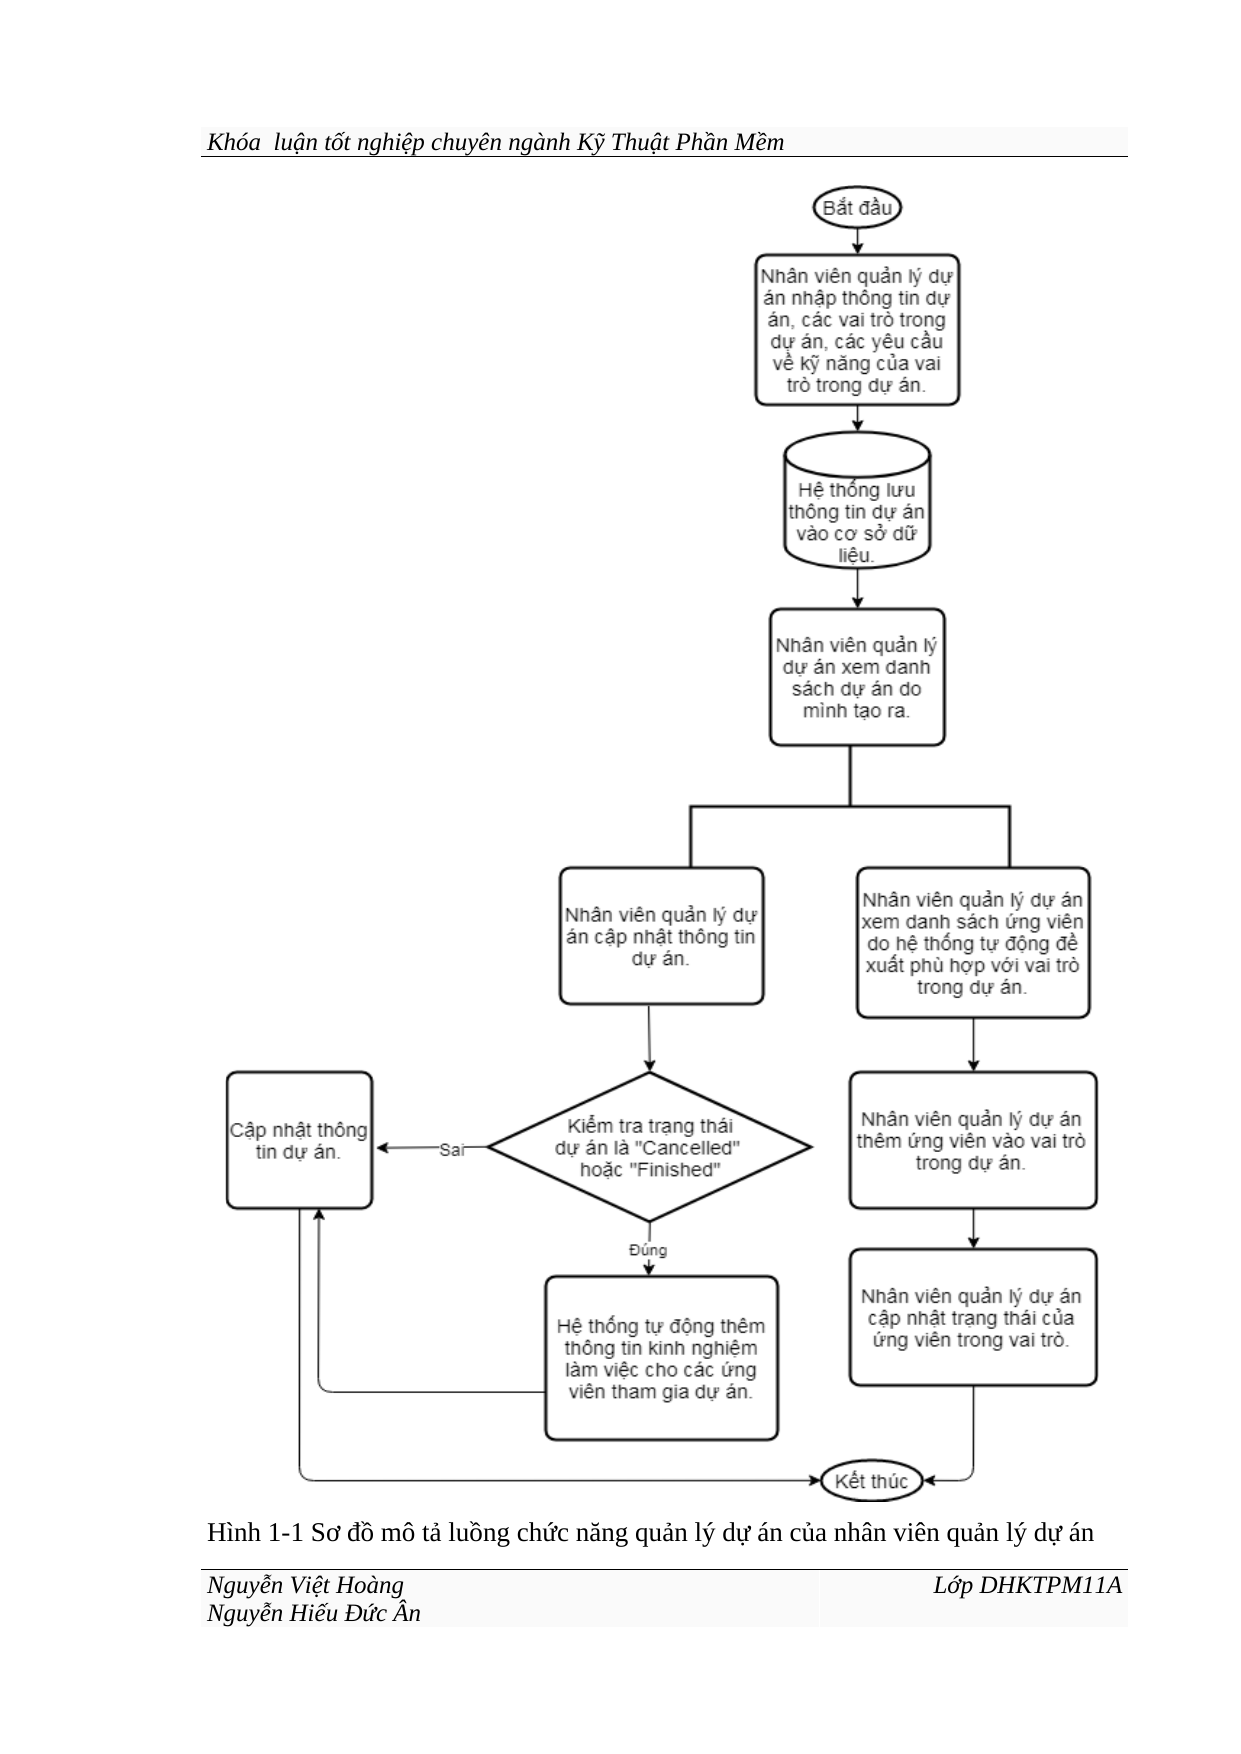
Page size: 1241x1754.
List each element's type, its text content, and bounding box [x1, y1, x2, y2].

text Hình 1-1 Sơ đồ mô tả luồng chức năng quản lý dự án của nhân viên quản lý dự án [207, 1516, 1122, 1547]
picture [225, 185, 1099, 1502]
